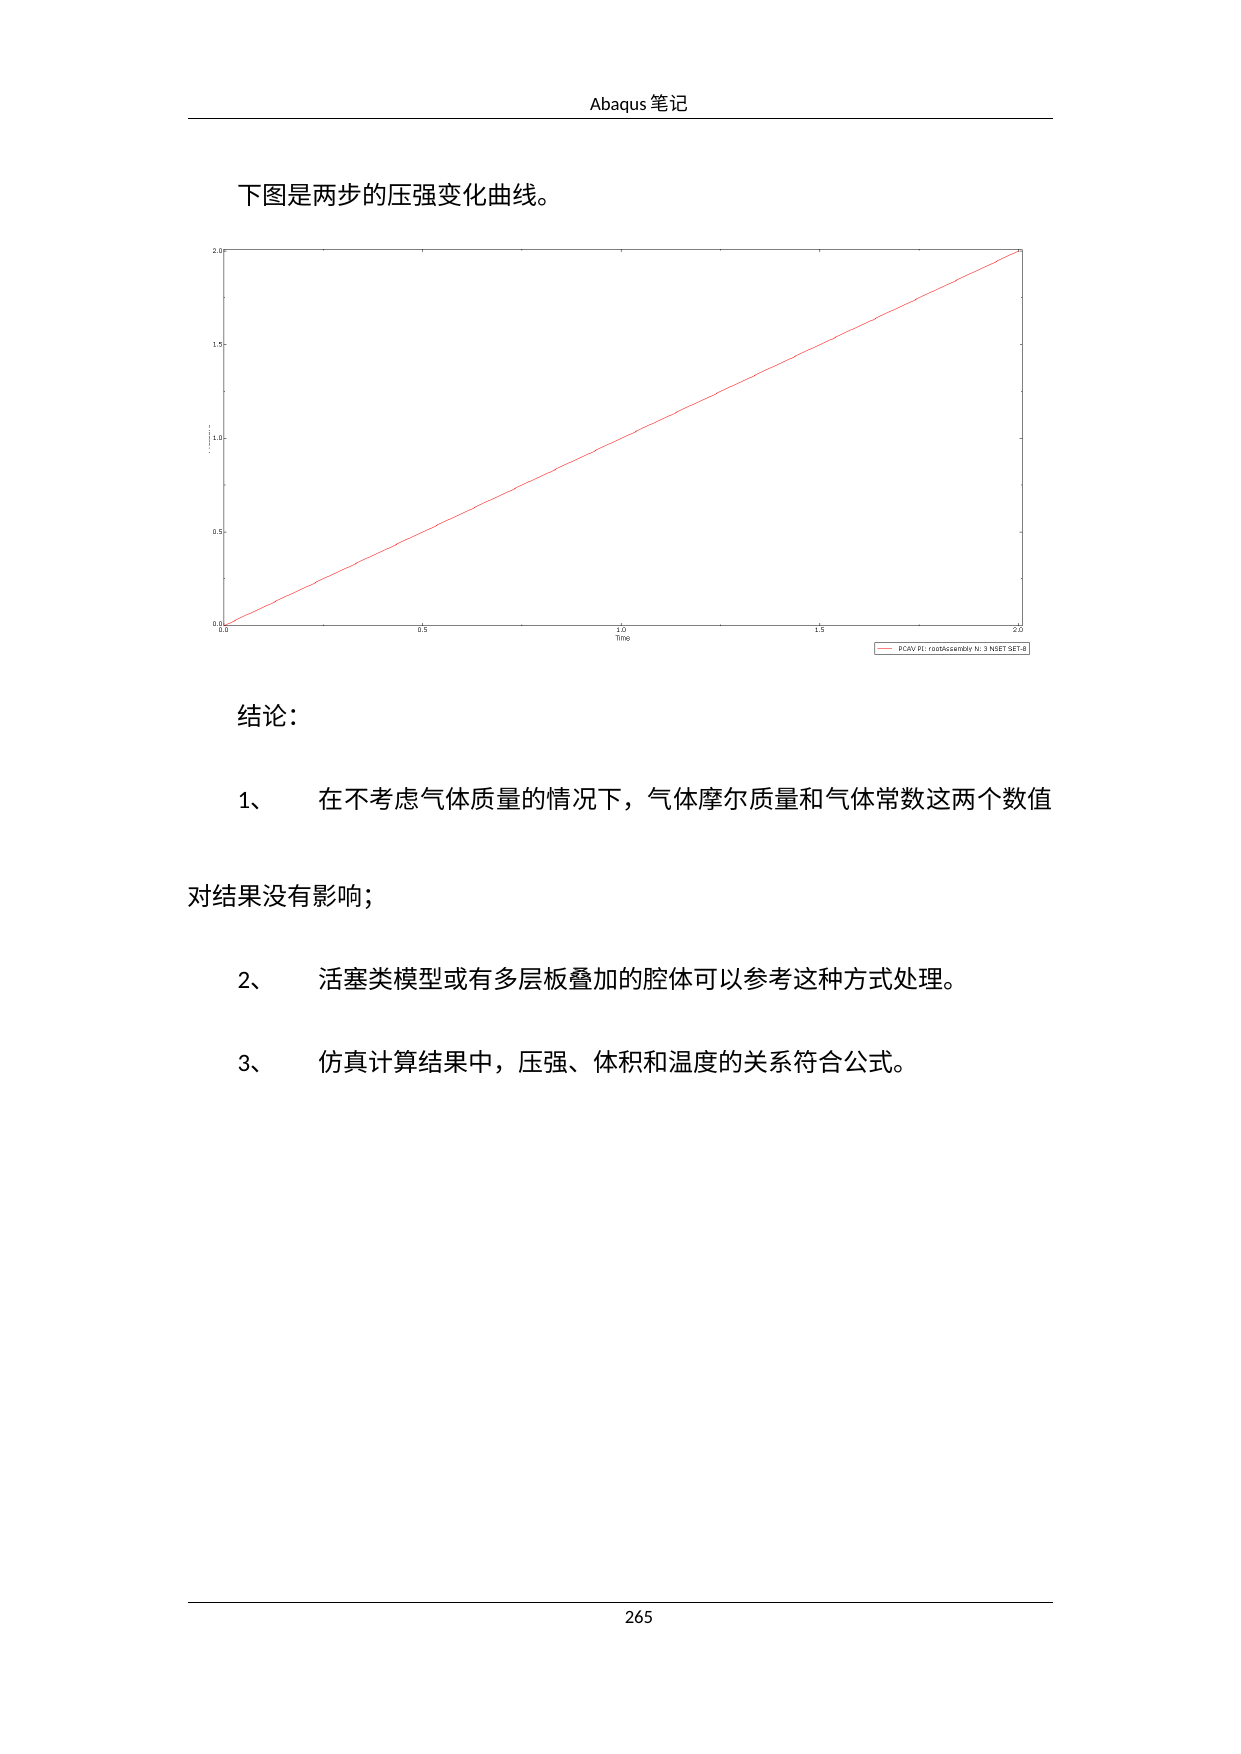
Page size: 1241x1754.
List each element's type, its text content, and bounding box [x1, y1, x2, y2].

list 仿真计算结果中，压强、体积和温度的关系符合公式。 [187, 1028, 1053, 1093]
text 结论： [187, 682, 1053, 747]
list 在不考虑气体质量的情况下，气体摩尔质量和气体常数这两个数值对结果没有影响； [187, 765, 1053, 927]
text 下图是两步的压强变化曲线。 [187, 161, 1053, 226]
picture [208, 243, 1032, 658]
list 活塞类模型或有多层板叠加的腔体可以参考这种方式处理。 [187, 945, 1053, 1010]
